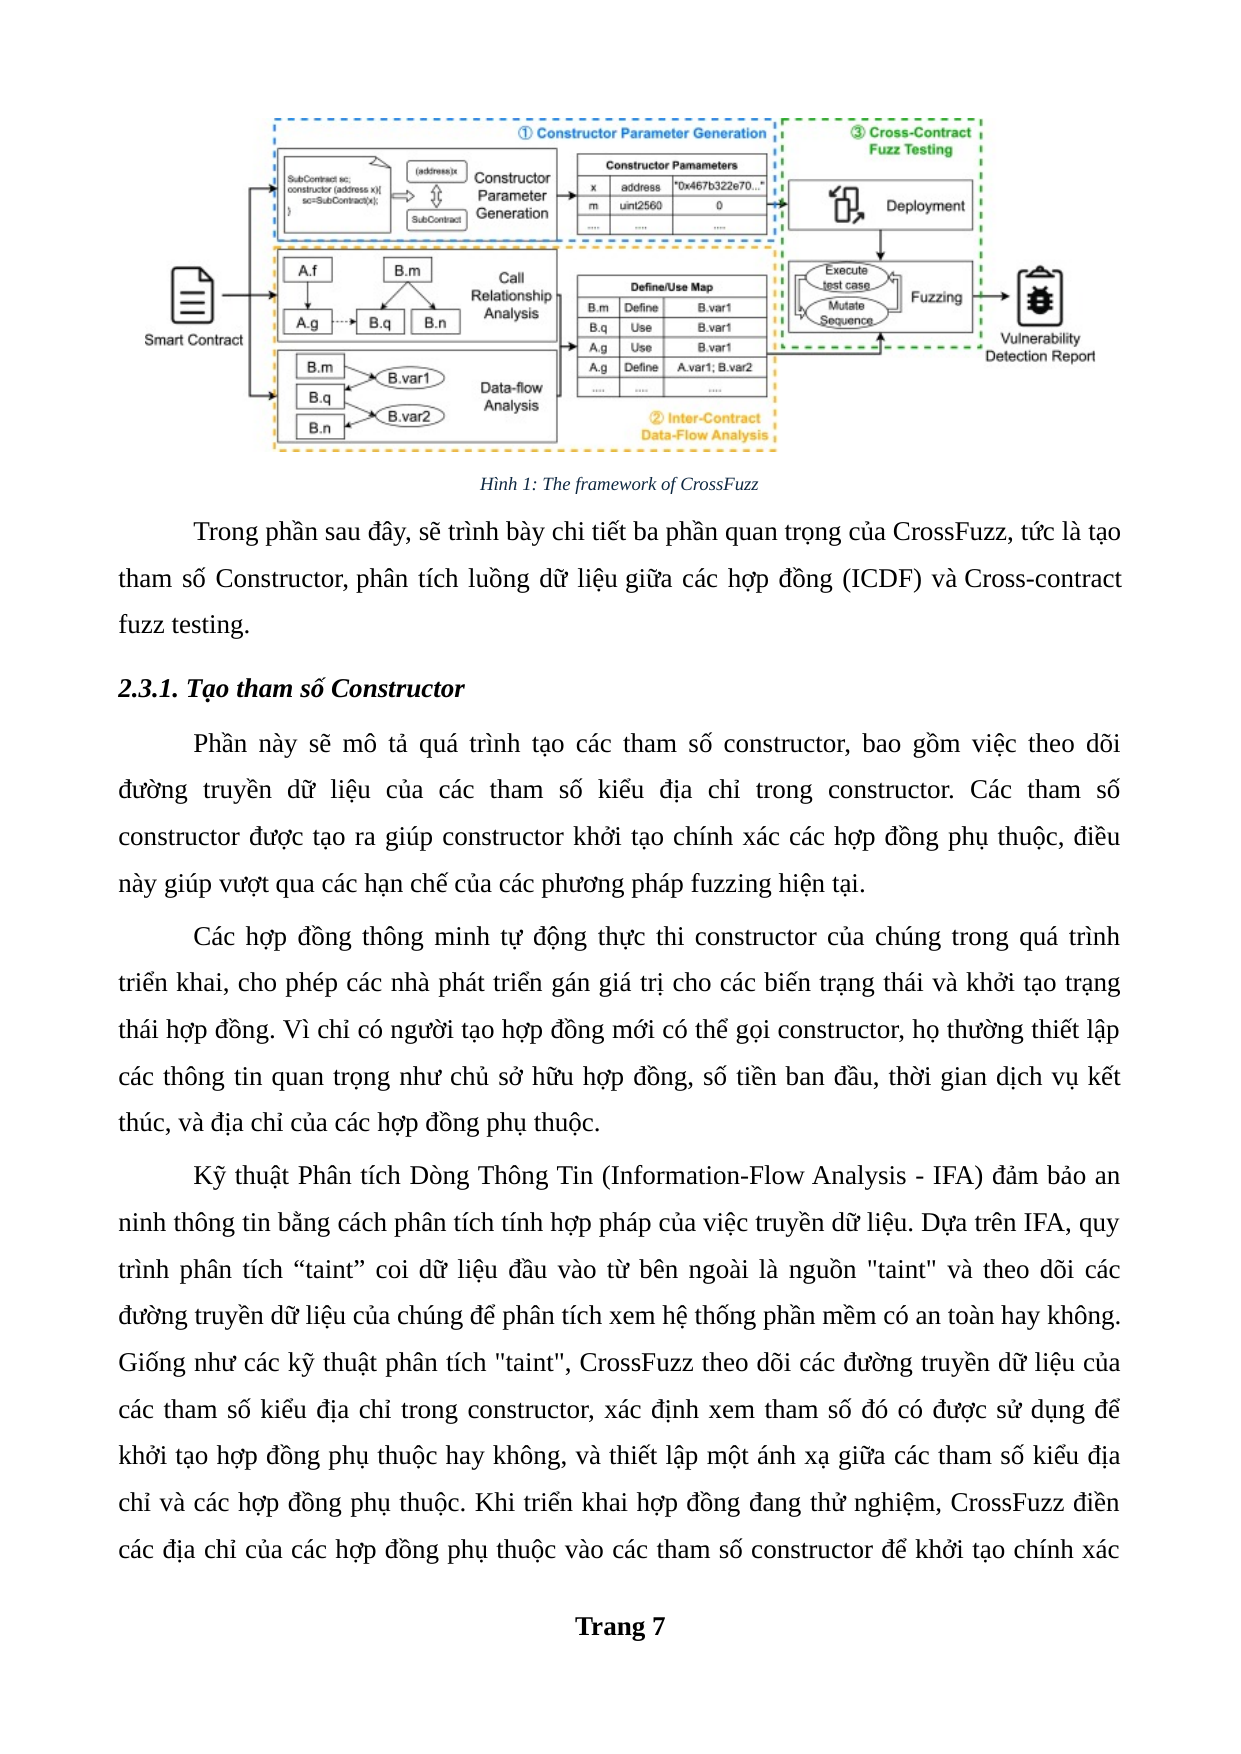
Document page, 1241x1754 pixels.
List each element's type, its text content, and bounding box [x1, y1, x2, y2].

text Hình 1: The framework of CrossFuzz [118, 473, 1122, 494]
text Các hợp đồng thông minh tự động thực thi constructor của chúng trong quá trình triển khai, cho phép các nhà phát triển gán giá trị cho các biến trạng thái và khởi tạo trạng thái hợp đồng. Vì chỉ có người tạo hợp đồng mới có thể gọi constructor, họ thường thiết lập các thông tin quan trọng như chủ sở hữu hợp đồng, số tiền ban đầu, thời gian dịch vụ kết thúc, và địa chỉ của các hợp đồng phụ thuộc. [118, 920, 1122, 1138]
text Phần này sẽ mô tả quá trình tạo các tham số constructor, bao gồm việc theo dõi đường truyền dữ liệu của các tham số kiểu địa chỉ trong constructor. Các tham số constructor được tạo ra giúp constructor khởi tạo chính xác các hợp đồng phụ thuộc, điều này giúp vượt qua các hạn chế của các phương pháp fuzzing hiện tại. [118, 727, 1122, 898]
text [118, 1159, 1122, 1564]
text Trong phần sau đây, sẽ trình bày chi tiết ba phần quan trọng của CrossFuzz, tức là tạo tham số Constructor, phân tích luồng dữ liệu giữa các hợp đồng (ICDF) và Cross-contract fuzz testing. [118, 515, 1122, 640]
subtitle 2.3.1. Tạo tham số Constructor [118, 672, 1122, 703]
picture [145, 118, 1096, 452]
